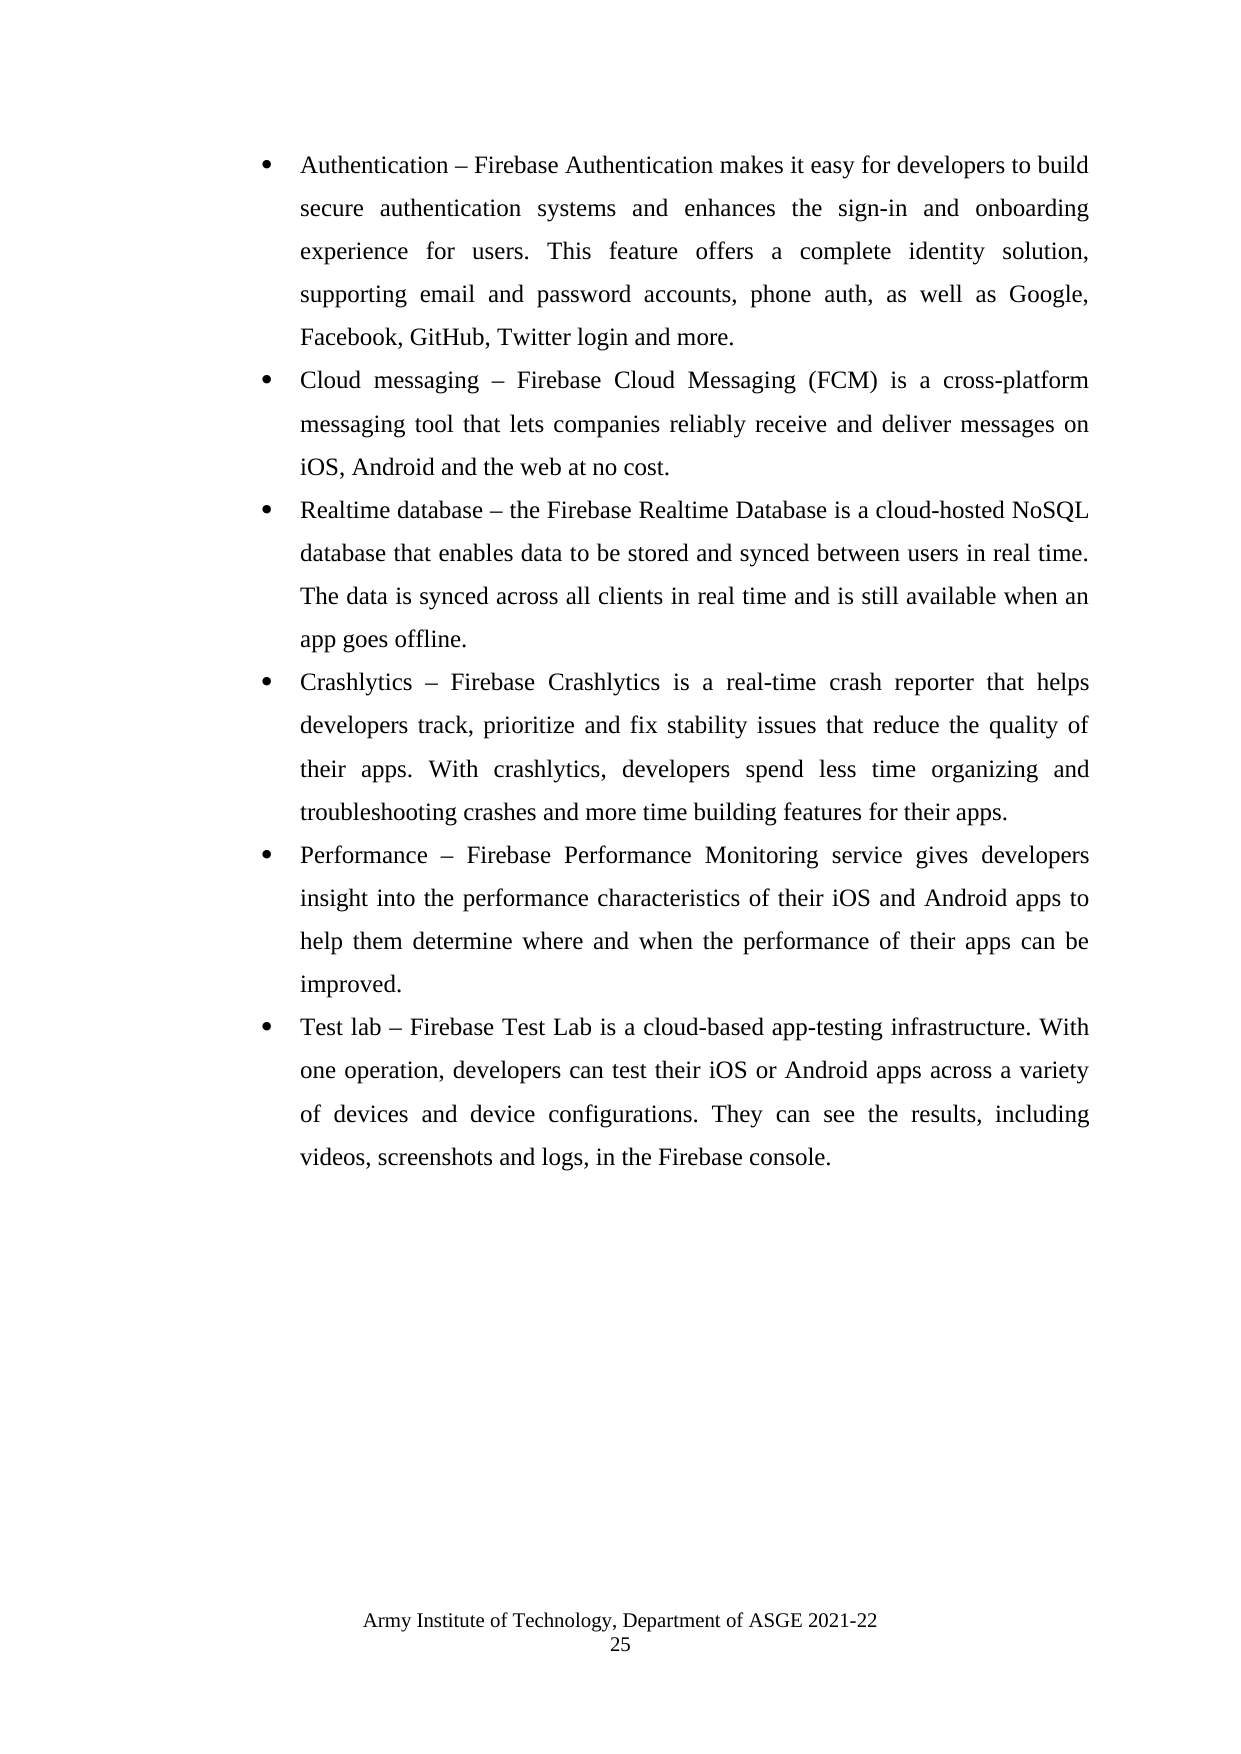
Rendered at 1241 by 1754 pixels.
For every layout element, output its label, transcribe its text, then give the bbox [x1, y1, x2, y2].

list Test lab – Firebase Test Lab is a cloud-based app-testing infrastructure. With one operation, developers can test their iOS or Android apps across a variety of devices and device configurations. They can see the results, including videos, screenshots and logs, in the Firebase console. [262, 1012, 1090, 1171]
list Authentication – Firebase Authentication makes it easy for developers to build secure authentication systems and enhances the sign-in and onboarding experience for users. This feature offers a complete identity solution, supporting email and password accounts, phone auth, as well as Google, Facebook, GitHub, Twitter login and more. [262, 150, 1090, 351]
list Realtime database – the Firebase Realtime Database is a cloud-hosted NoSQL database that enables data to be stored and synced between users in real time. The data is synced across all clients in real time and is still available when an app goes offline. [262, 495, 1090, 653]
list Crashlytics – Firebase Crashlytics is a real-time crash reporter that helps developers track, prioritize and fix stability issues that reduce the quality of their apps. With crashlytics, developers spend less time organizing and troubleshooting crashes and more time building features for their apps. [262, 667, 1090, 826]
list Cloud messaging – Firebase Cloud Messaging (FCM) is a cross-platform messaging tool that lets companies reliably receive and deliver messages on iOS, Android and the web at no cost. [262, 366, 1090, 481]
list Performance – Firebase Performance Monitoring service gives developers insight into the performance characteristics of their iOS and Android apps to help them determine where and when the performance of their apps can be improved. [262, 840, 1090, 998]
